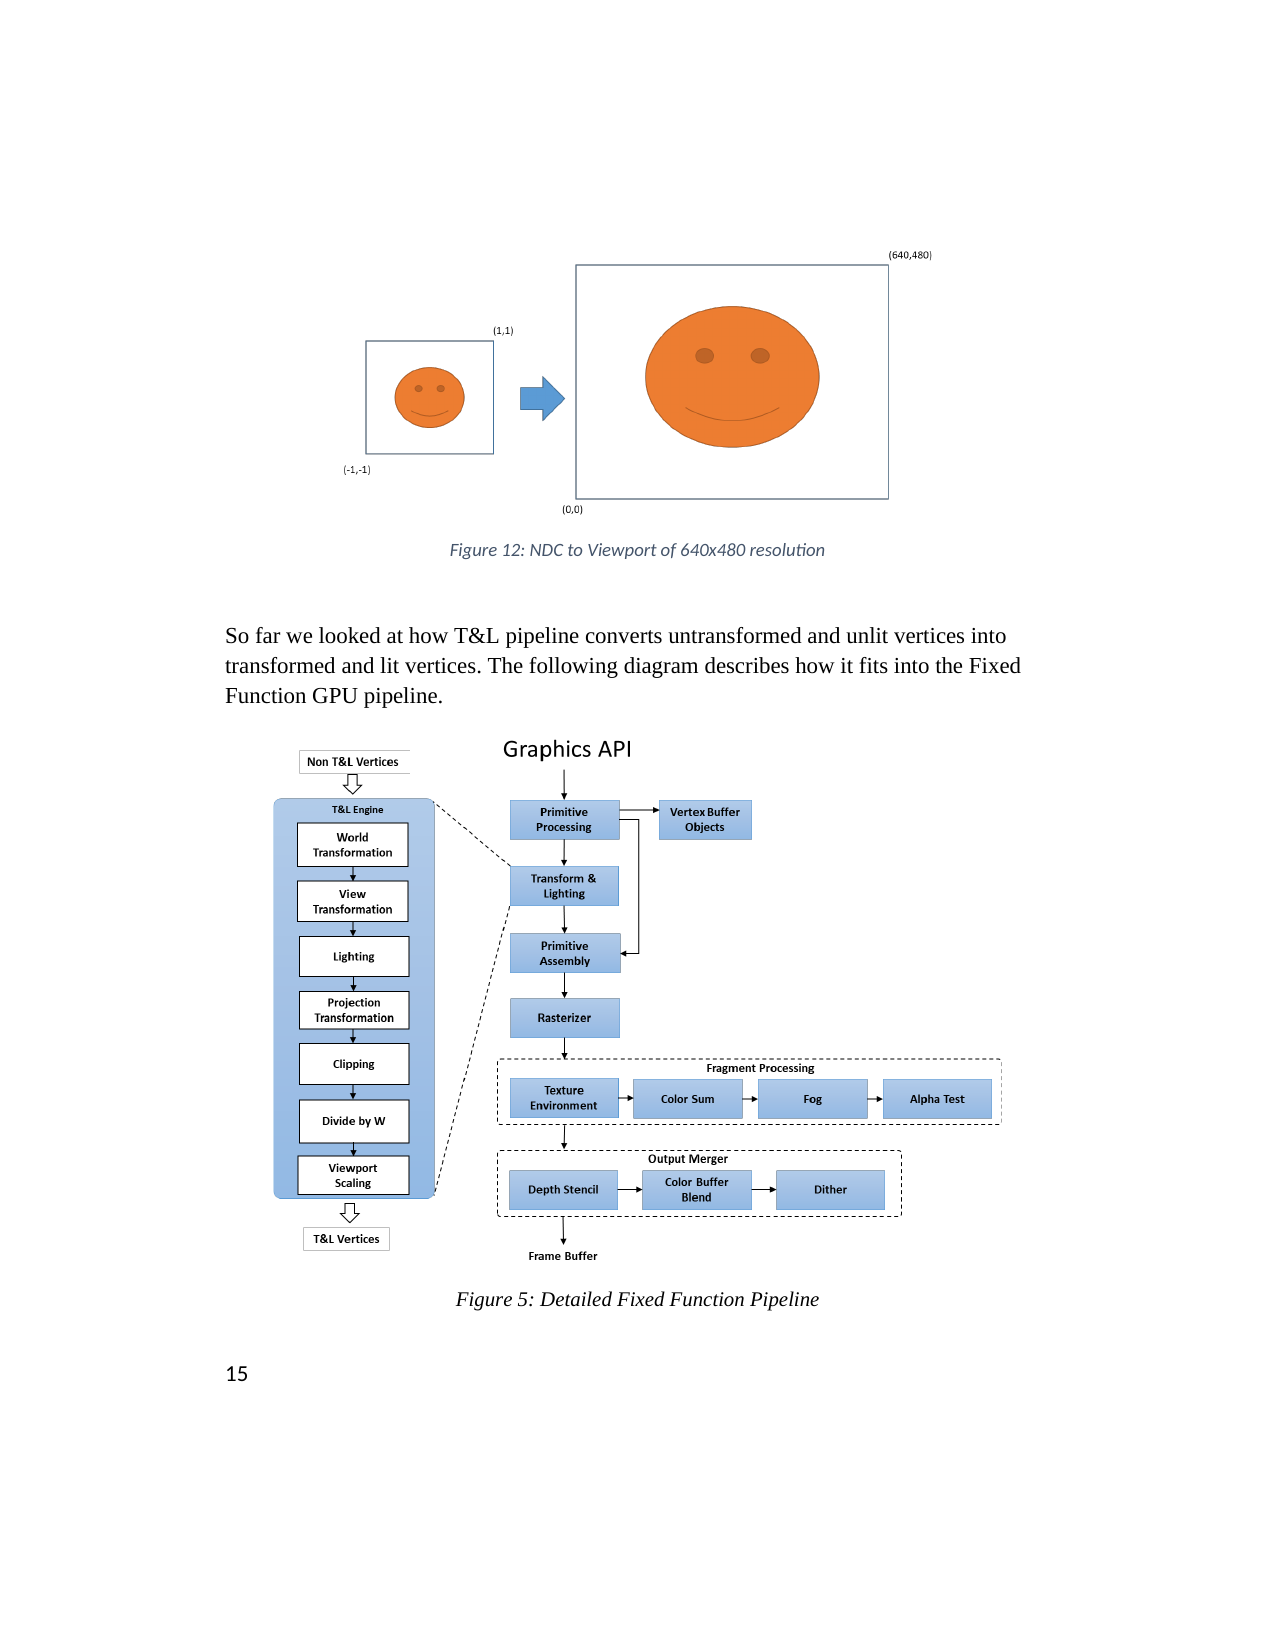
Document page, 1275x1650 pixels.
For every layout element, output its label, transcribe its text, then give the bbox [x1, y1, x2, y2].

text So far we looked at how T&L pipeline converts untransformed and unlit vertices into transformed and lit vertices. The following diagram describes how it fits into the Fixed Function GPU pipeline. [225, 622, 1050, 709]
text Figure 12: NDC to Viewport of 640x480 resolution [225, 538, 1050, 561]
picture [273, 725, 1002, 1271]
text Figure 5: Detailed Fixed Function Pipeline [225, 1287, 1050, 1311]
picture [336, 244, 939, 522]
